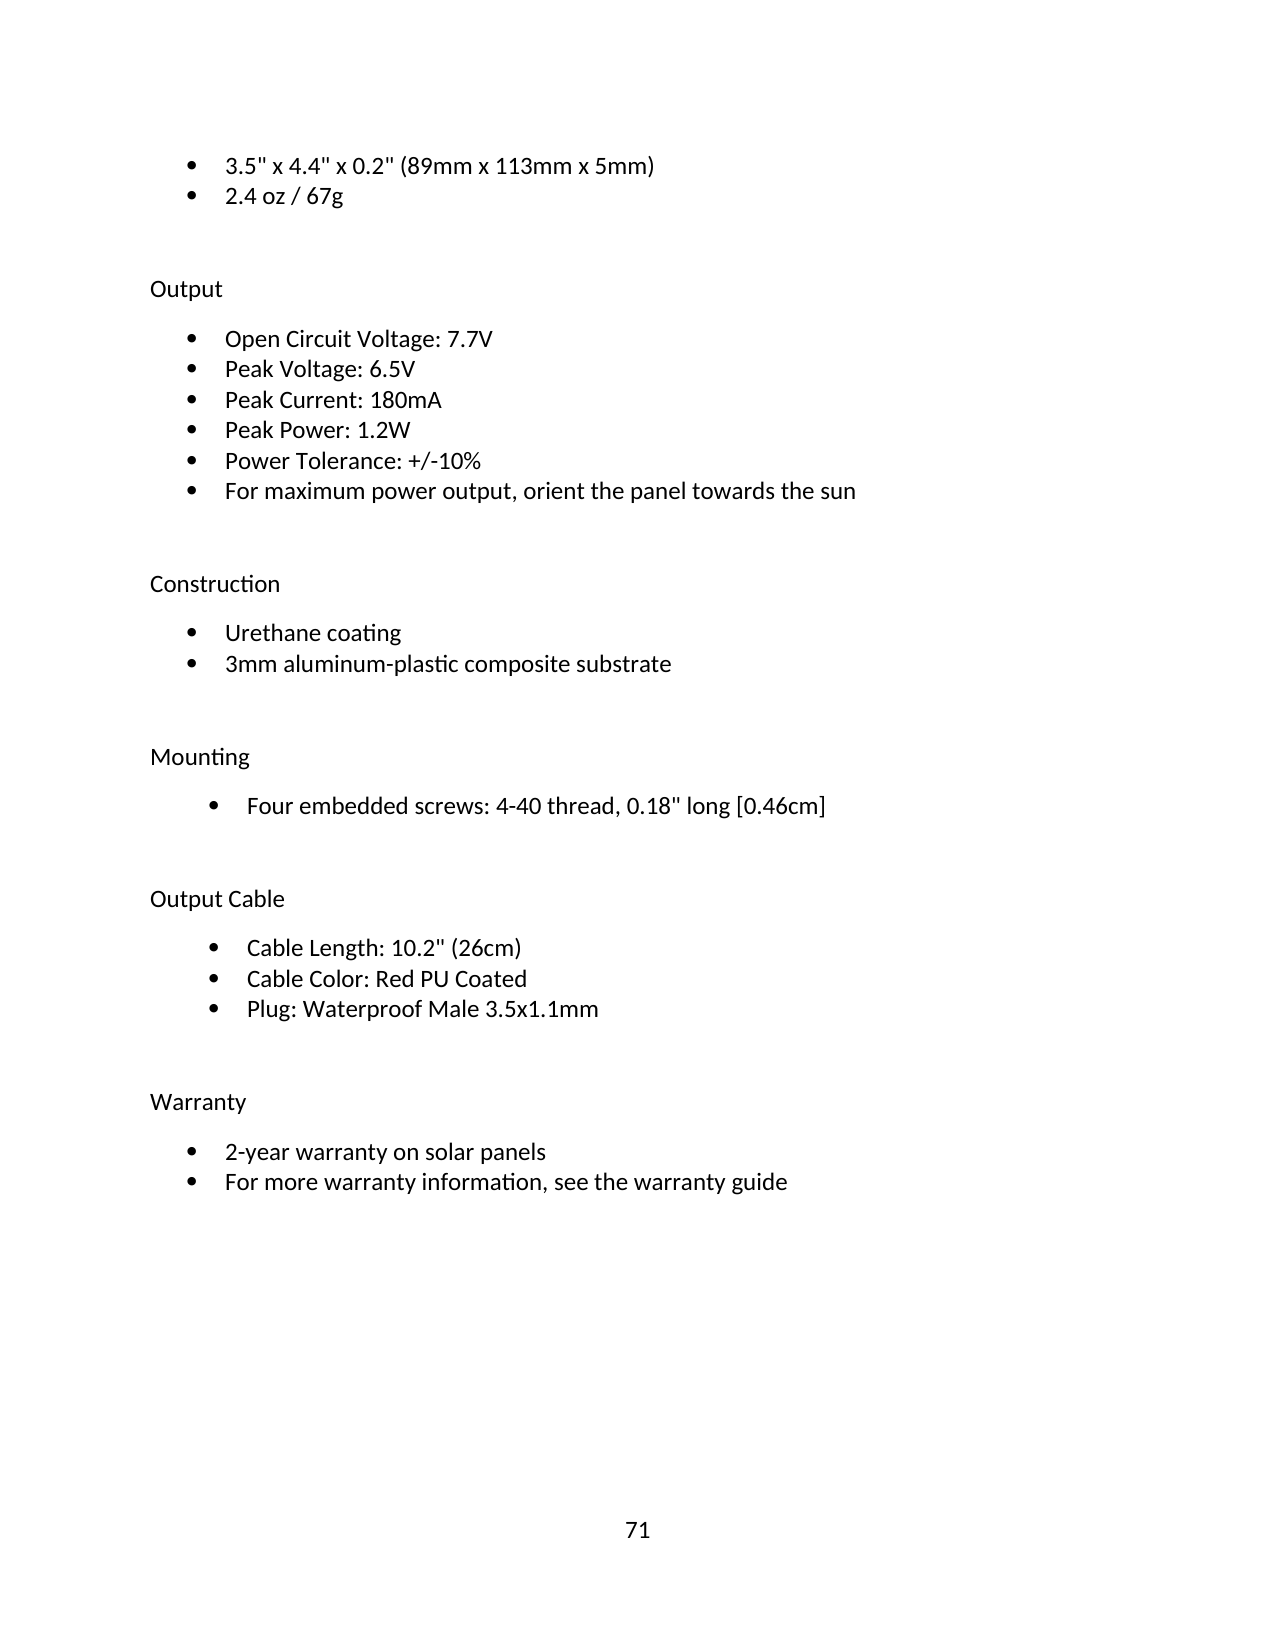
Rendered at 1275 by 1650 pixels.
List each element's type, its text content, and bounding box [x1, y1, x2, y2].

list For maximum power output, orient the panel towards the sun [187, 475, 1125, 506]
list Urethane coating [187, 617, 1125, 648]
list For more warranty information, see the warranty guide [187, 1166, 1125, 1197]
list Cable Color: Red PU Coated [209, 963, 1125, 993]
list 2-year warranty on solar panels [187, 1136, 1125, 1166]
list Cable Length: 10.2" (26cm) [209, 932, 1125, 963]
list 2.4 oz / 67g [187, 181, 1125, 211]
list Open Circuit Voltage: 7.7V [187, 323, 1125, 353]
text Output [150, 273, 1125, 304]
list 3mm aluminum-plastic composite substrate [187, 648, 1125, 678]
text Mounting [150, 741, 1125, 771]
list 3.5" x 4.4" x 0.2" (89mm x 113mm x 5mm) [187, 150, 1125, 181]
list Peak Current: 180mA [187, 384, 1125, 414]
list Four embedded screws: 4-40 thread, 0.18" long [0.46cm] [209, 790, 1125, 821]
text Construction [150, 568, 1125, 598]
list Peak Power: 1.2W [187, 414, 1125, 445]
text Output Cable [150, 883, 1125, 913]
text Warranty [150, 1086, 1125, 1117]
list Peak Voltage: 6.5V [187, 353, 1125, 384]
list Plug: Waterproof Male 3.5x1.1mm [209, 993, 1125, 1024]
list Power Tolerance: +/-10% [187, 445, 1125, 475]
